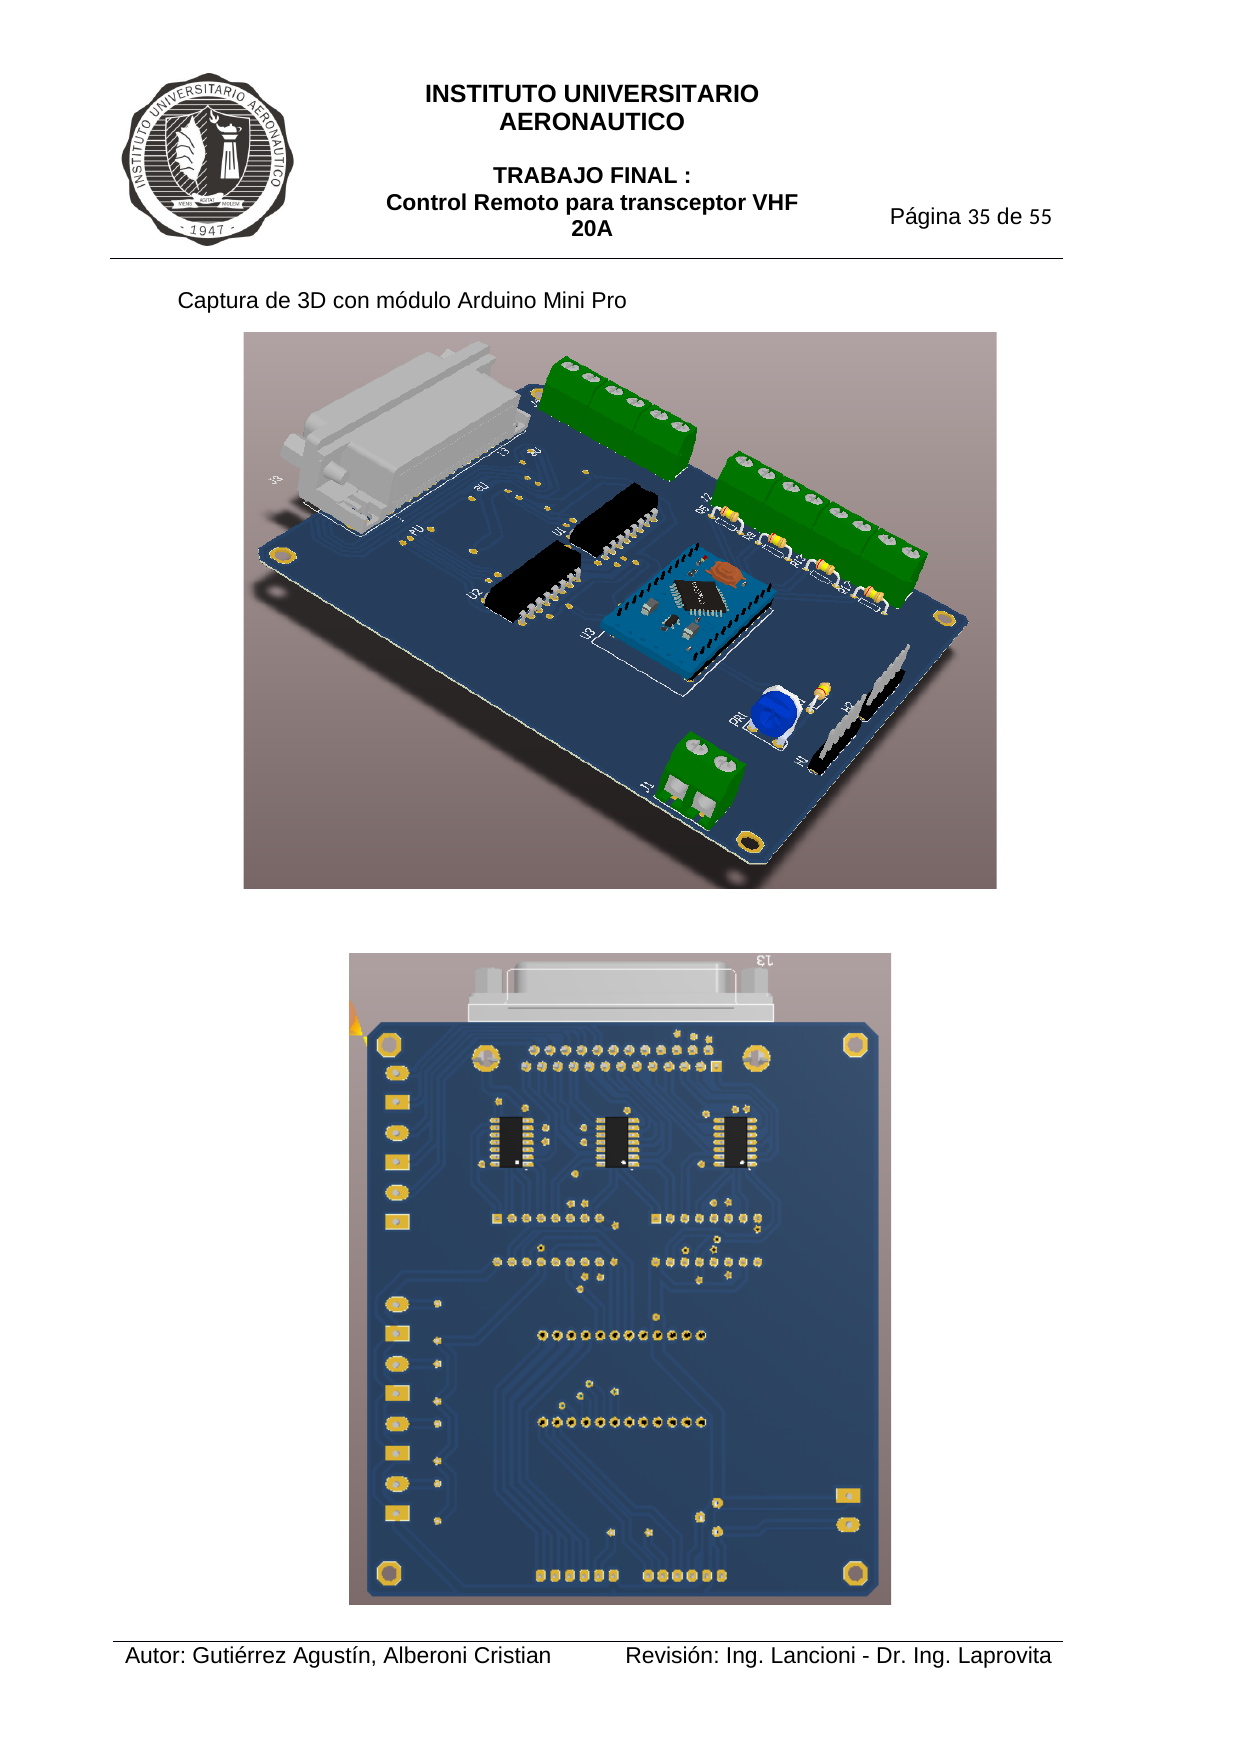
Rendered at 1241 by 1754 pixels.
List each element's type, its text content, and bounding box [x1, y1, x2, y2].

picture [243, 332, 997, 889]
text Captura de 3D con módulo Arduino Mini Pro [177, 287, 1063, 313]
picture [121, 73, 294, 246]
picture [349, 953, 892, 1605]
